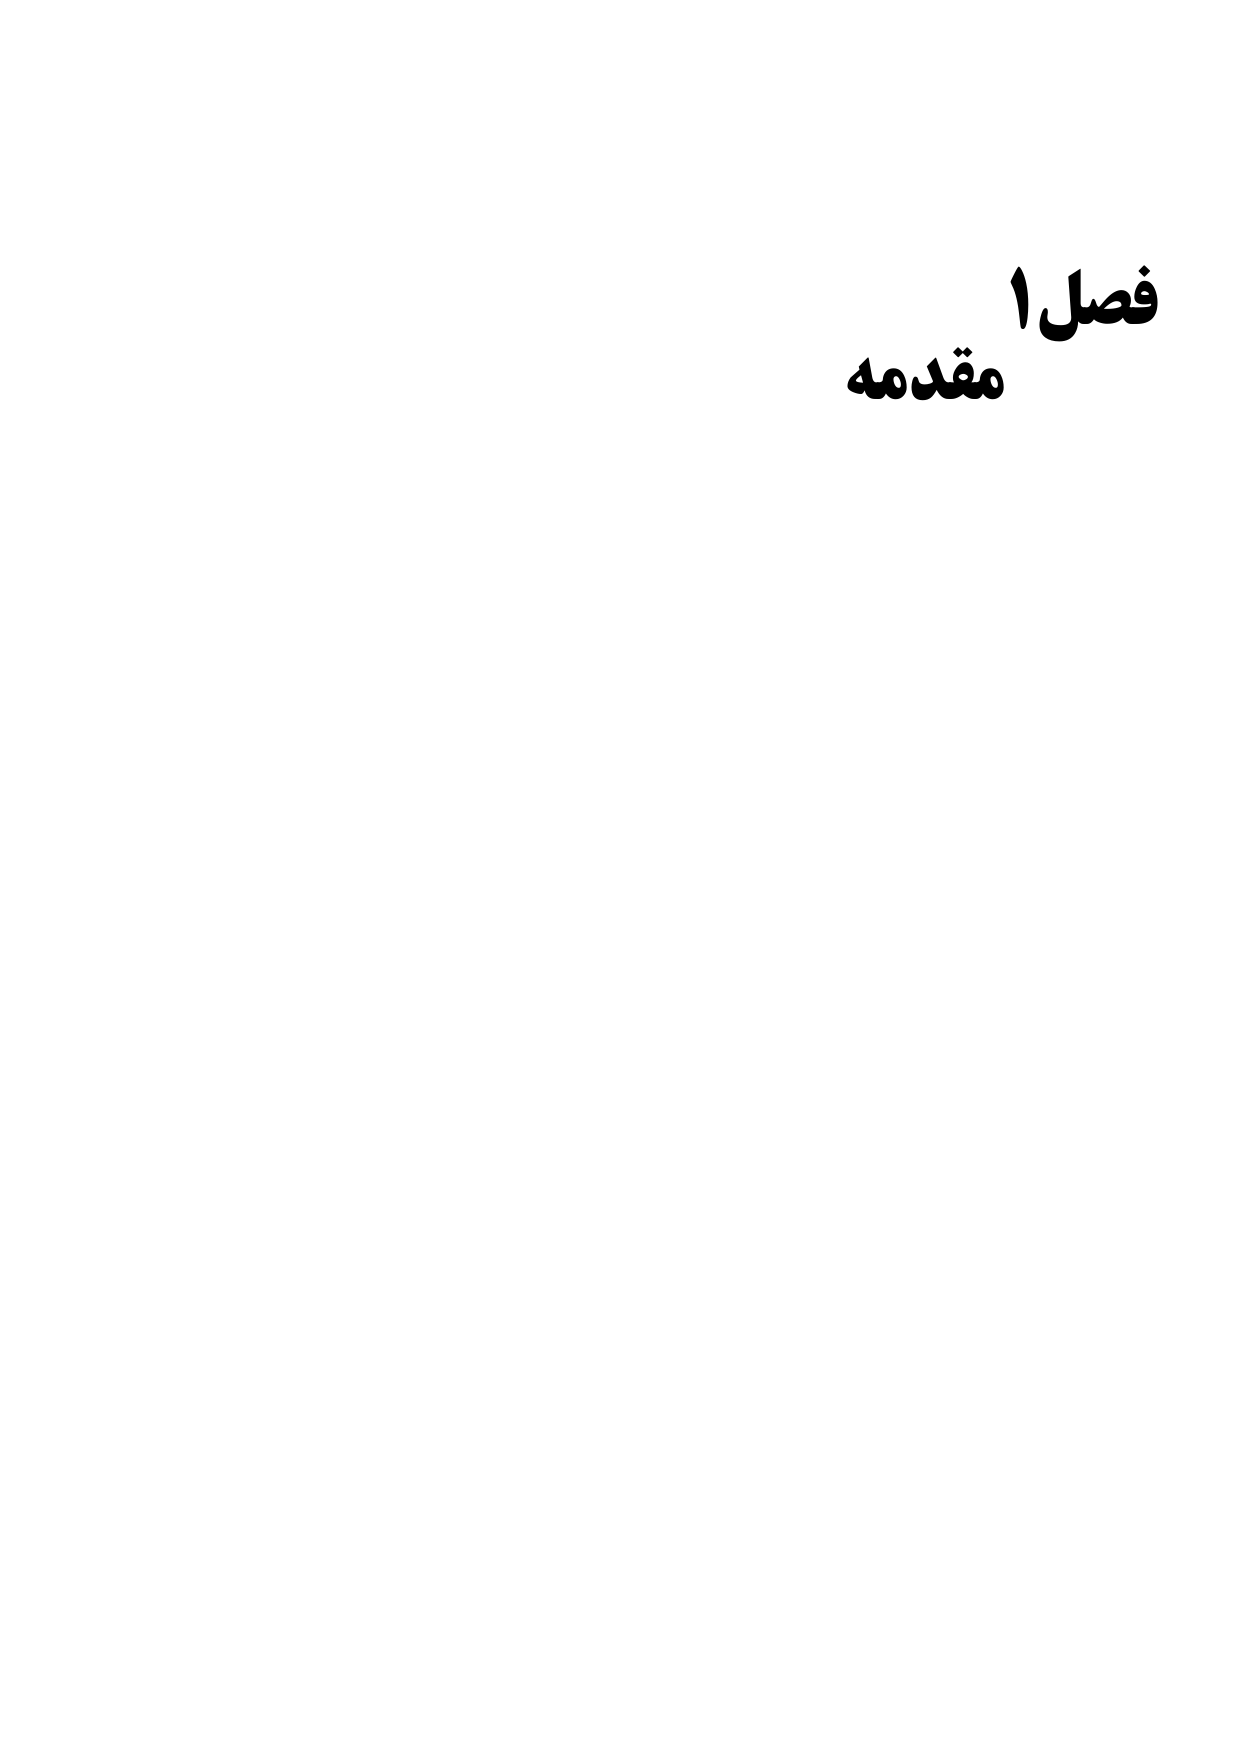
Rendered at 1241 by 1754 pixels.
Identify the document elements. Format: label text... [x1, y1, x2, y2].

text مقدمه [177, 272, 1004, 422]
